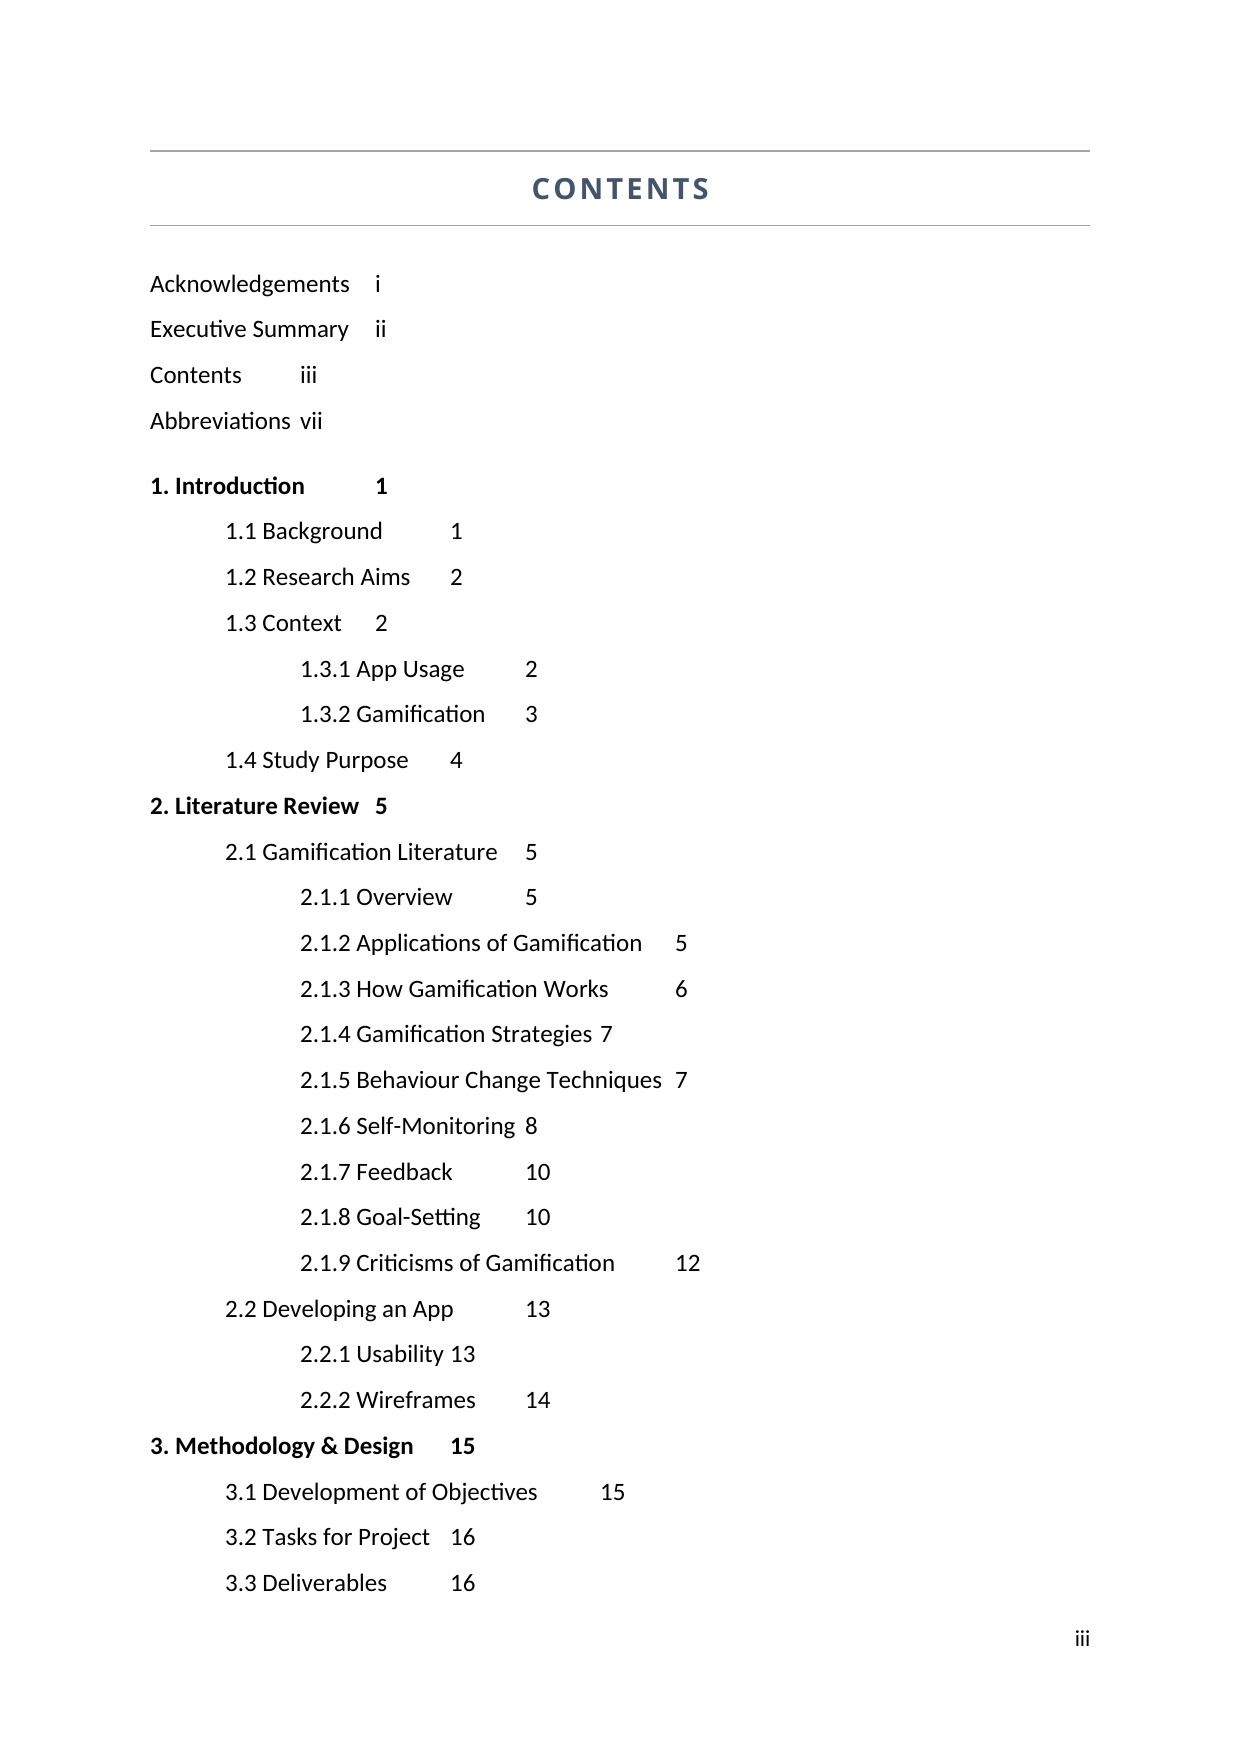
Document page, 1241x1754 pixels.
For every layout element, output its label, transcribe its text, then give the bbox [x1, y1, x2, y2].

text 3. Methodology & Design 15 [150, 1430, 1090, 1461]
text 2.1.8 Goal-Setting 10 [225, 1201, 1090, 1232]
text 2.1.3 How Gamification Works 6 [225, 973, 1090, 1003]
text 2.1.2 Applications of Gamification 5 [225, 927, 1090, 958]
text 3.3 Deliverables 16 [150, 1567, 1090, 1598]
text 2.2.2 Wireframes 14 [225, 1384, 1090, 1415]
text 2.1.1 Overview 5 [225, 881, 1090, 912]
text 2. Literature Review 5 [150, 790, 1090, 820]
text 3.2 Tasks for Project 16 [150, 1522, 1090, 1552]
text 1.1 Background 1 [150, 516, 1090, 546]
text 1.3 Context 2 [150, 607, 1090, 637]
text 2.1.4 Gamification Strategies 7 [225, 1018, 1090, 1049]
text 2.1.6 Self-Monitoring 8 [225, 1110, 1090, 1141]
text 1.4 Study Purpose 4 [150, 744, 1090, 775]
text 2.2 Developing an App 13 [150, 1293, 1090, 1323]
text Executive Summary ii [150, 313, 1090, 344]
text 2.1 Gamification Literature 5 [150, 836, 1090, 866]
text Acknowledgements i [150, 268, 1090, 298]
text 1.3.1 App Usage 2 [225, 653, 1090, 683]
text 1. Introduction 1 [150, 470, 1090, 500]
text 1.3.2 Gamification 3 [225, 698, 1090, 729]
text 3.1 Development of Objectives 15 [150, 1476, 1090, 1506]
text Abbreviations vii [150, 405, 1090, 436]
text 2.1.5 Behaviour Change Techniques 7 [225, 1064, 1090, 1095]
text 2.2.1 Usability 13 [225, 1339, 1090, 1369]
text Contents iii [150, 359, 1090, 390]
text 2.1.7 Feedback 10 [225, 1156, 1090, 1186]
title Contents [150, 152, 1090, 225]
text 1.2 Research Aims 2 [150, 561, 1090, 592]
text 2.1.9 Criticisms of Gamification 12 [225, 1247, 1090, 1278]
